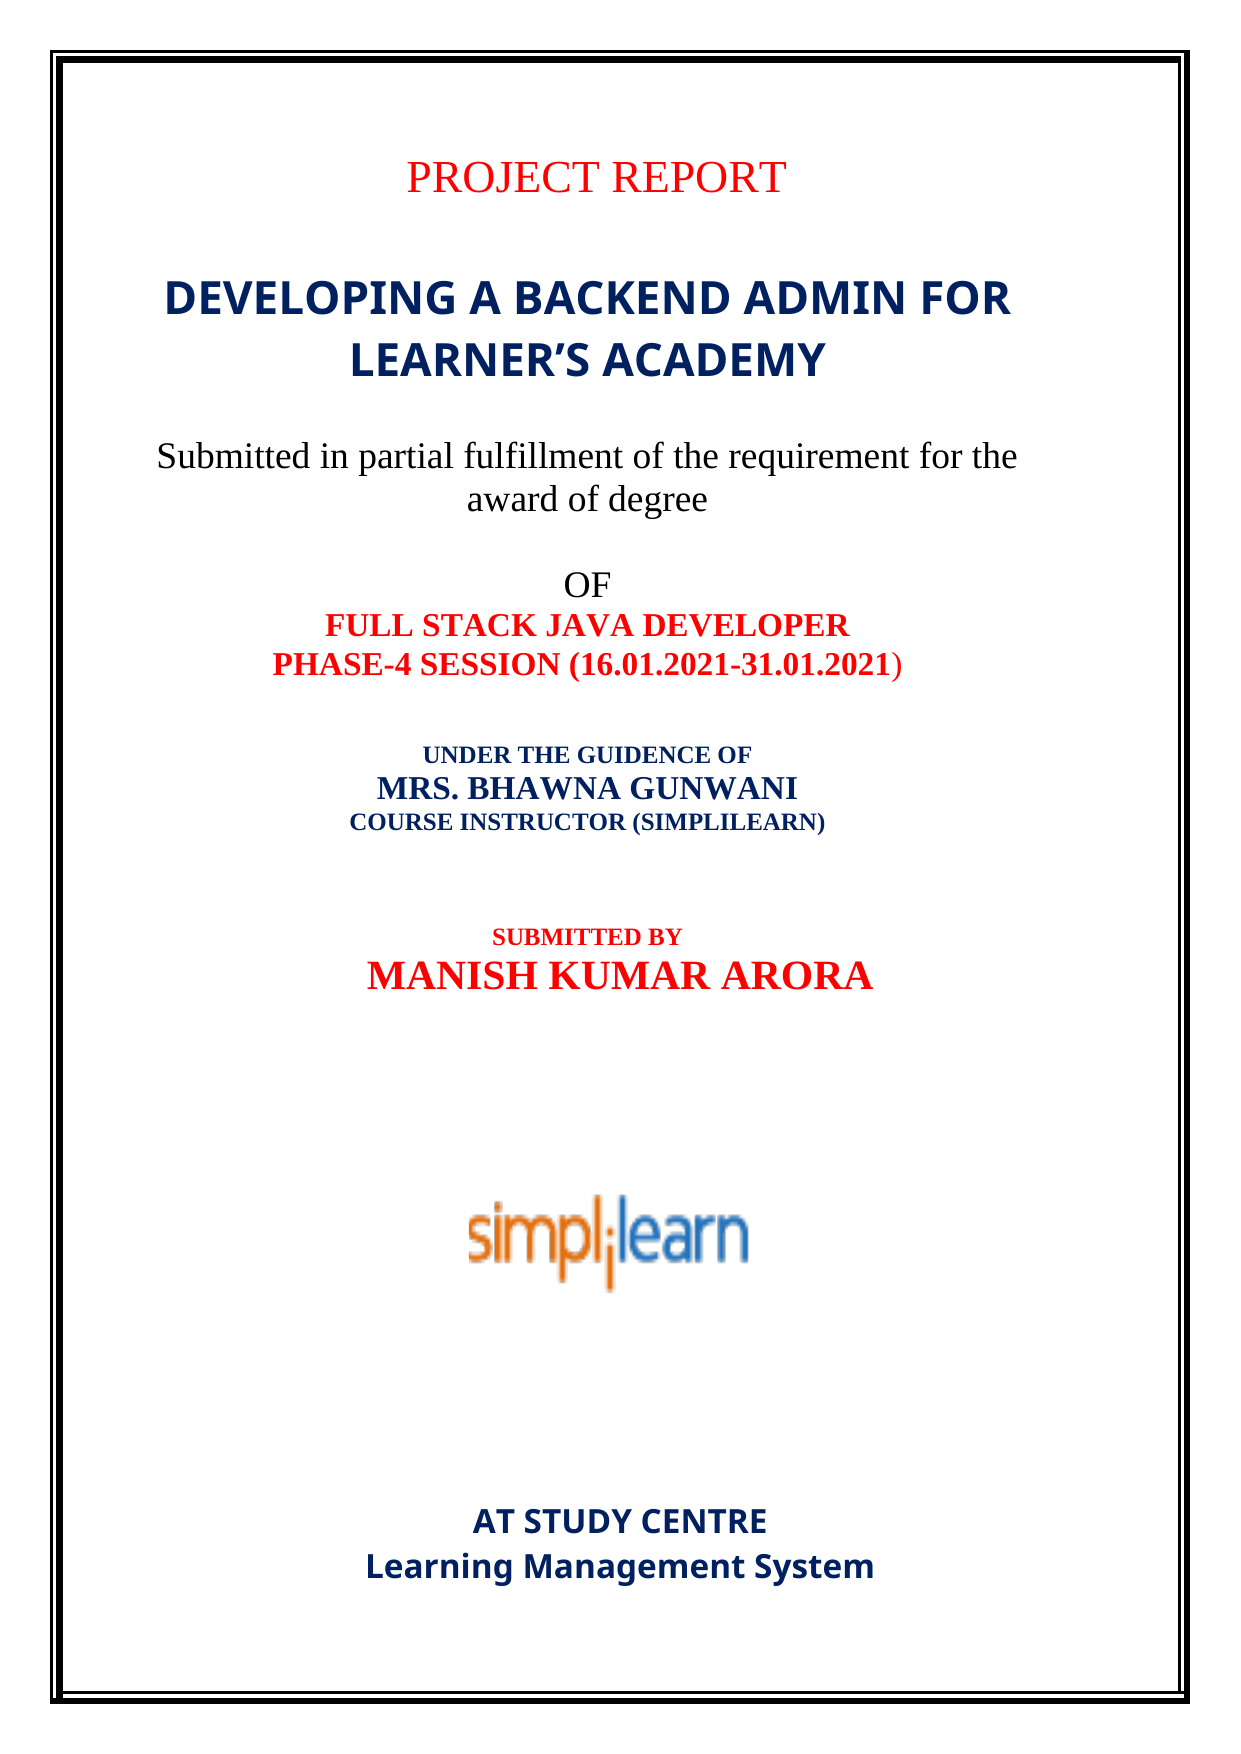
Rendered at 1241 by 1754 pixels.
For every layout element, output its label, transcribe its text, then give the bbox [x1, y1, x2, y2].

text DEVELOPING A BACKEND ADMIN FOR LEARNER’S ACADEMY [131, 265, 1043, 390]
text SUBMITTED BY [131, 922, 1043, 951]
text OF [131, 562, 1043, 606]
text FULL STACK JAVA DEVELOPER [131, 606, 1043, 644]
text AT STUDY CENTRE [150, 1498, 1090, 1543]
text Learning Management System [150, 1543, 1090, 1589]
text MANISH KUMAR ARORA [150, 951, 1090, 998]
text PROJECT REPORT [150, 150, 1043, 203]
text PHASE-4 SESSION (16.01.2021-31.01.2021) [131, 644, 1043, 682]
picture [468, 1163, 772, 1317]
text COURSE INSTRUCTOR (SIMPLILEARN) [131, 807, 1043, 836]
text MRS. BHAWNA GUNWANI [131, 768, 1043, 807]
text Submitted in partial fulfillment of the requirement for the award of degree [131, 433, 1043, 519]
text UNDER THE GUIDENCE OF [131, 740, 1043, 768]
